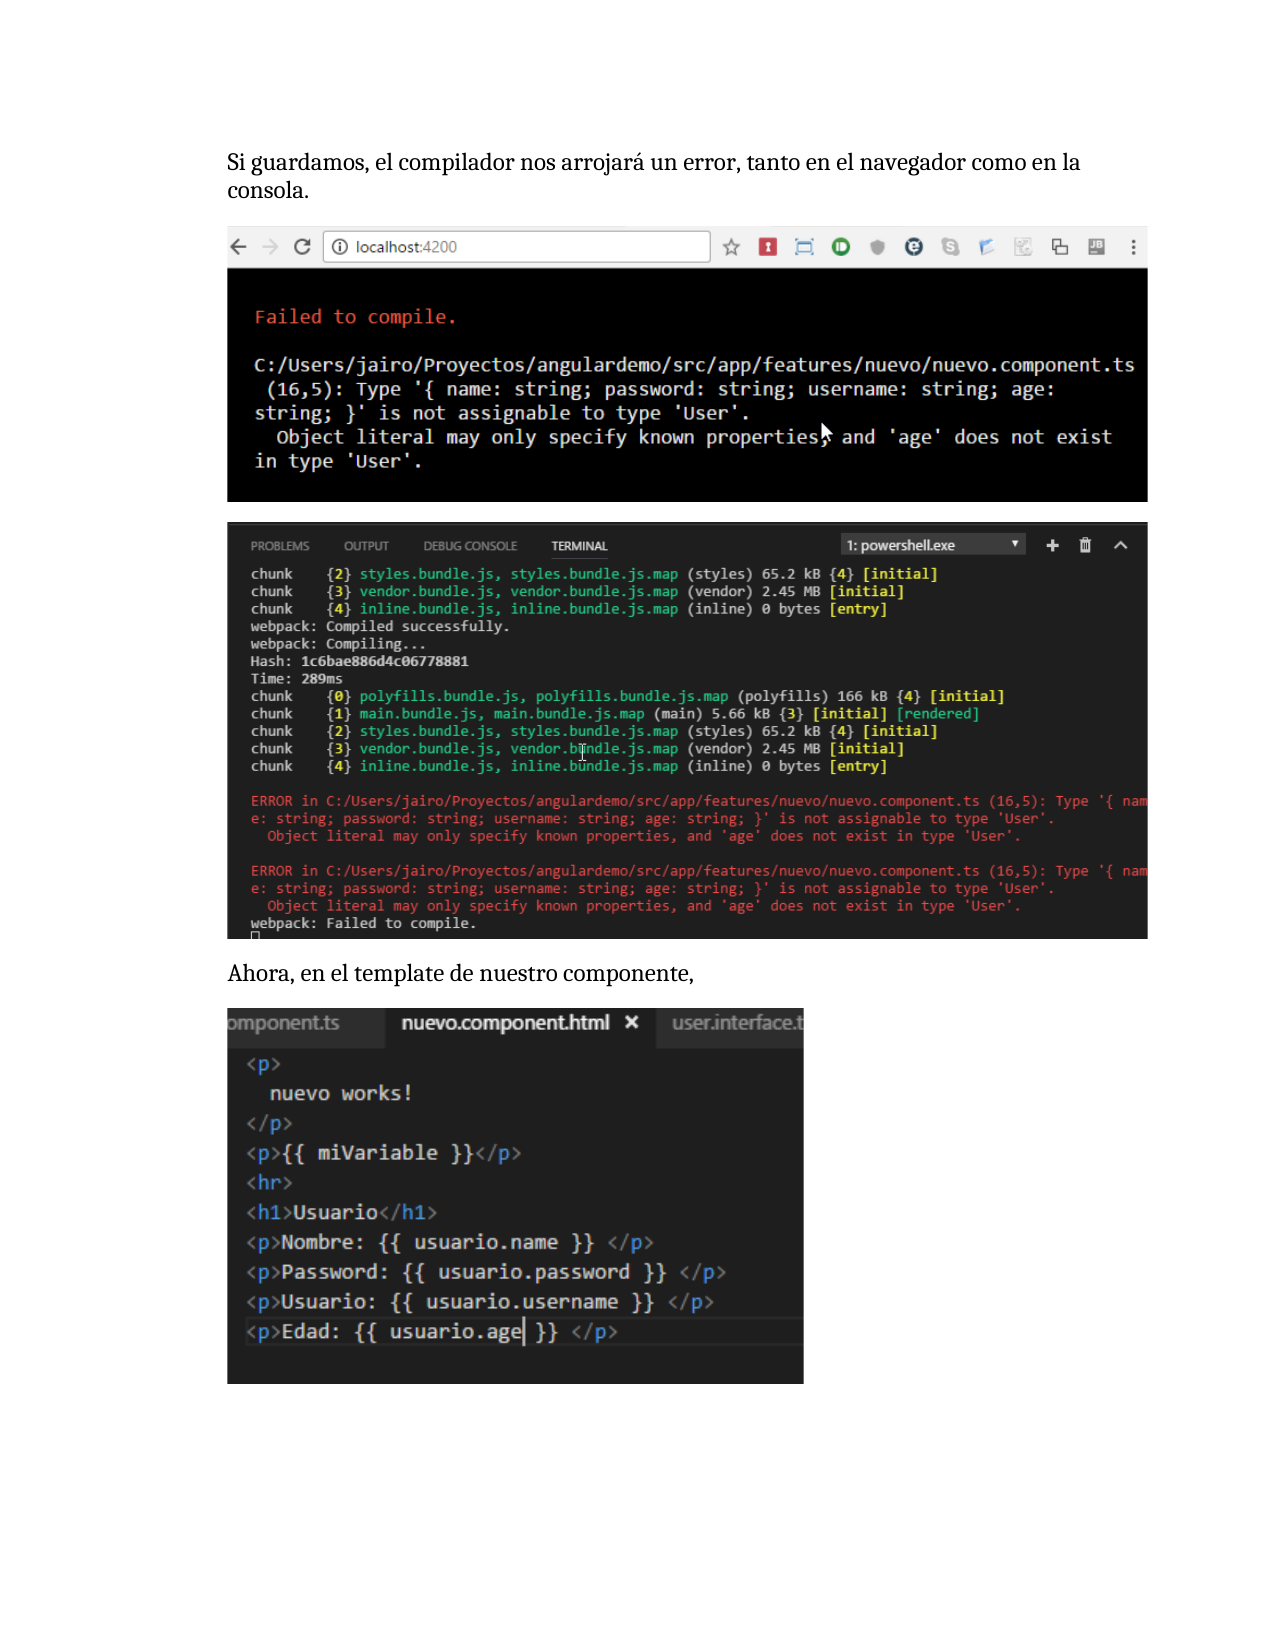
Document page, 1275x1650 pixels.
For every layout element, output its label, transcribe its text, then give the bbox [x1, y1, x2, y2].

text Ahora, en el template de nuestro componente, [227, 959, 1098, 988]
picture [227, 522, 1148, 939]
picture [227, 226, 1148, 502]
text Si guardamos, el compilador nos arrojará un error, tanto en el navegador como en la consola. [227, 148, 1098, 205]
picture [227, 1008, 804, 1384]
